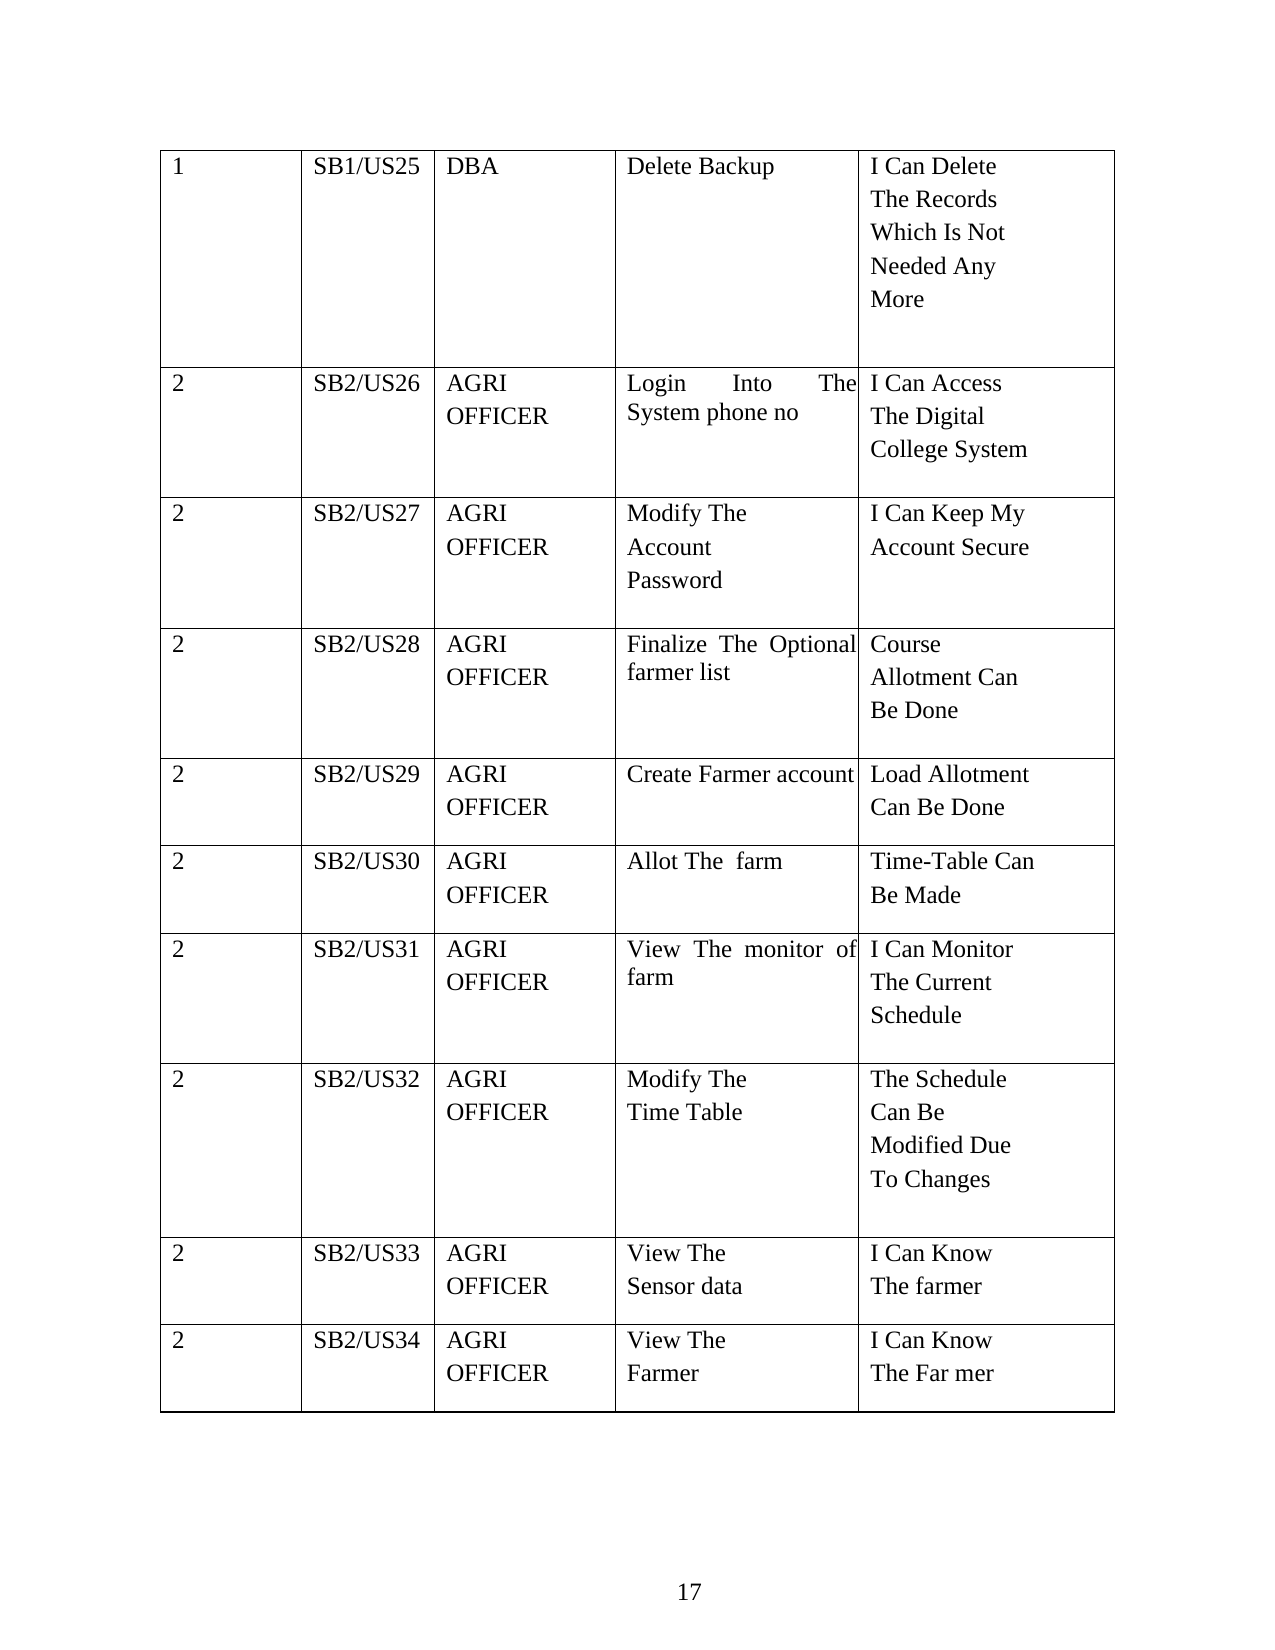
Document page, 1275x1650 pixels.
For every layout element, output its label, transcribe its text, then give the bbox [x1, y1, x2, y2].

table_cell View The Farmer [616, 1325, 858, 1411]
table_cell Modify The Time Table [616, 1064, 858, 1237]
table_cell View The monitor of farm [616, 934, 858, 1063]
table_cell 2 [161, 759, 301, 845]
table_cell I Can Know The Far mer [859, 1325, 1114, 1411]
table_cell SB2/US33 [302, 1238, 434, 1324]
table_cell 2 [161, 629, 301, 758]
table_cell AGRI OFFICER [435, 1064, 615, 1237]
table_cell AGRI OFFICER [435, 846, 615, 933]
table_cell 2 [161, 368, 301, 497]
table_cell 2 [161, 1064, 301, 1237]
table_cell Load Allotment Can Be Done [859, 759, 1114, 845]
table_cell SB2/US28 [302, 629, 434, 758]
table_cell 2 [161, 1238, 301, 1324]
table_cell Course Allotment Can Be Done [859, 629, 1114, 758]
table_cell Finalize The Optional farmer list [616, 629, 858, 758]
table_cell Delete Backup [616, 151, 858, 367]
table_cell Allot The farm [616, 846, 858, 933]
table_cell 2 [161, 934, 301, 1063]
table_cell AGRI OFFICER [435, 1238, 615, 1324]
table_cell SB2/US32 [302, 1064, 434, 1237]
table_cell SB2/US30 [302, 846, 434, 933]
table_cell Create Farmer account [616, 759, 858, 845]
table_cell I Can Know The farmer [859, 1238, 1114, 1324]
table_cell I Can Access The Digital College System [859, 368, 1114, 497]
table_cell SB2/US34 [302, 1325, 434, 1411]
table_cell I Can Delete The Records Which Is Not Needed Any More [859, 151, 1114, 367]
table_cell SB1/US25 [302, 151, 434, 367]
table_cell AGRI OFFICER [435, 629, 615, 758]
table_cell SB2/US26 [302, 368, 434, 497]
table_cell 2 [161, 846, 301, 933]
table_cell AGRI OFFICER [435, 759, 615, 845]
table_cell I Can Keep My Account Secure [859, 498, 1114, 628]
table_cell View The Sensor data [616, 1238, 858, 1324]
table_cell AGRI OFFICER [435, 498, 615, 628]
table_cell 2 [161, 1325, 301, 1411]
table_cell 1 [161, 151, 301, 367]
table_cell Modify The Account Password [616, 498, 858, 628]
table_cell AGRI OFFICER [435, 1325, 615, 1411]
table_cell SB2/US29 [302, 759, 434, 845]
table_cell Time-Table Can Be Made [859, 846, 1114, 933]
table_cell DBA [435, 151, 615, 367]
table_cell SB2/US27 [302, 498, 434, 628]
table_cell AGRI OFFICER [435, 934, 615, 1063]
table_cell The Schedule Can Be Modified Due To Changes [859, 1064, 1114, 1237]
table_cell 2 [161, 498, 301, 628]
table_cell I Can Monitor The Current Schedule [859, 934, 1114, 1063]
table_cell SB2/US31 [302, 934, 434, 1063]
table_cell AGRI OFFICER [435, 368, 615, 497]
table_cell Login Into The System phone no [616, 368, 858, 497]
